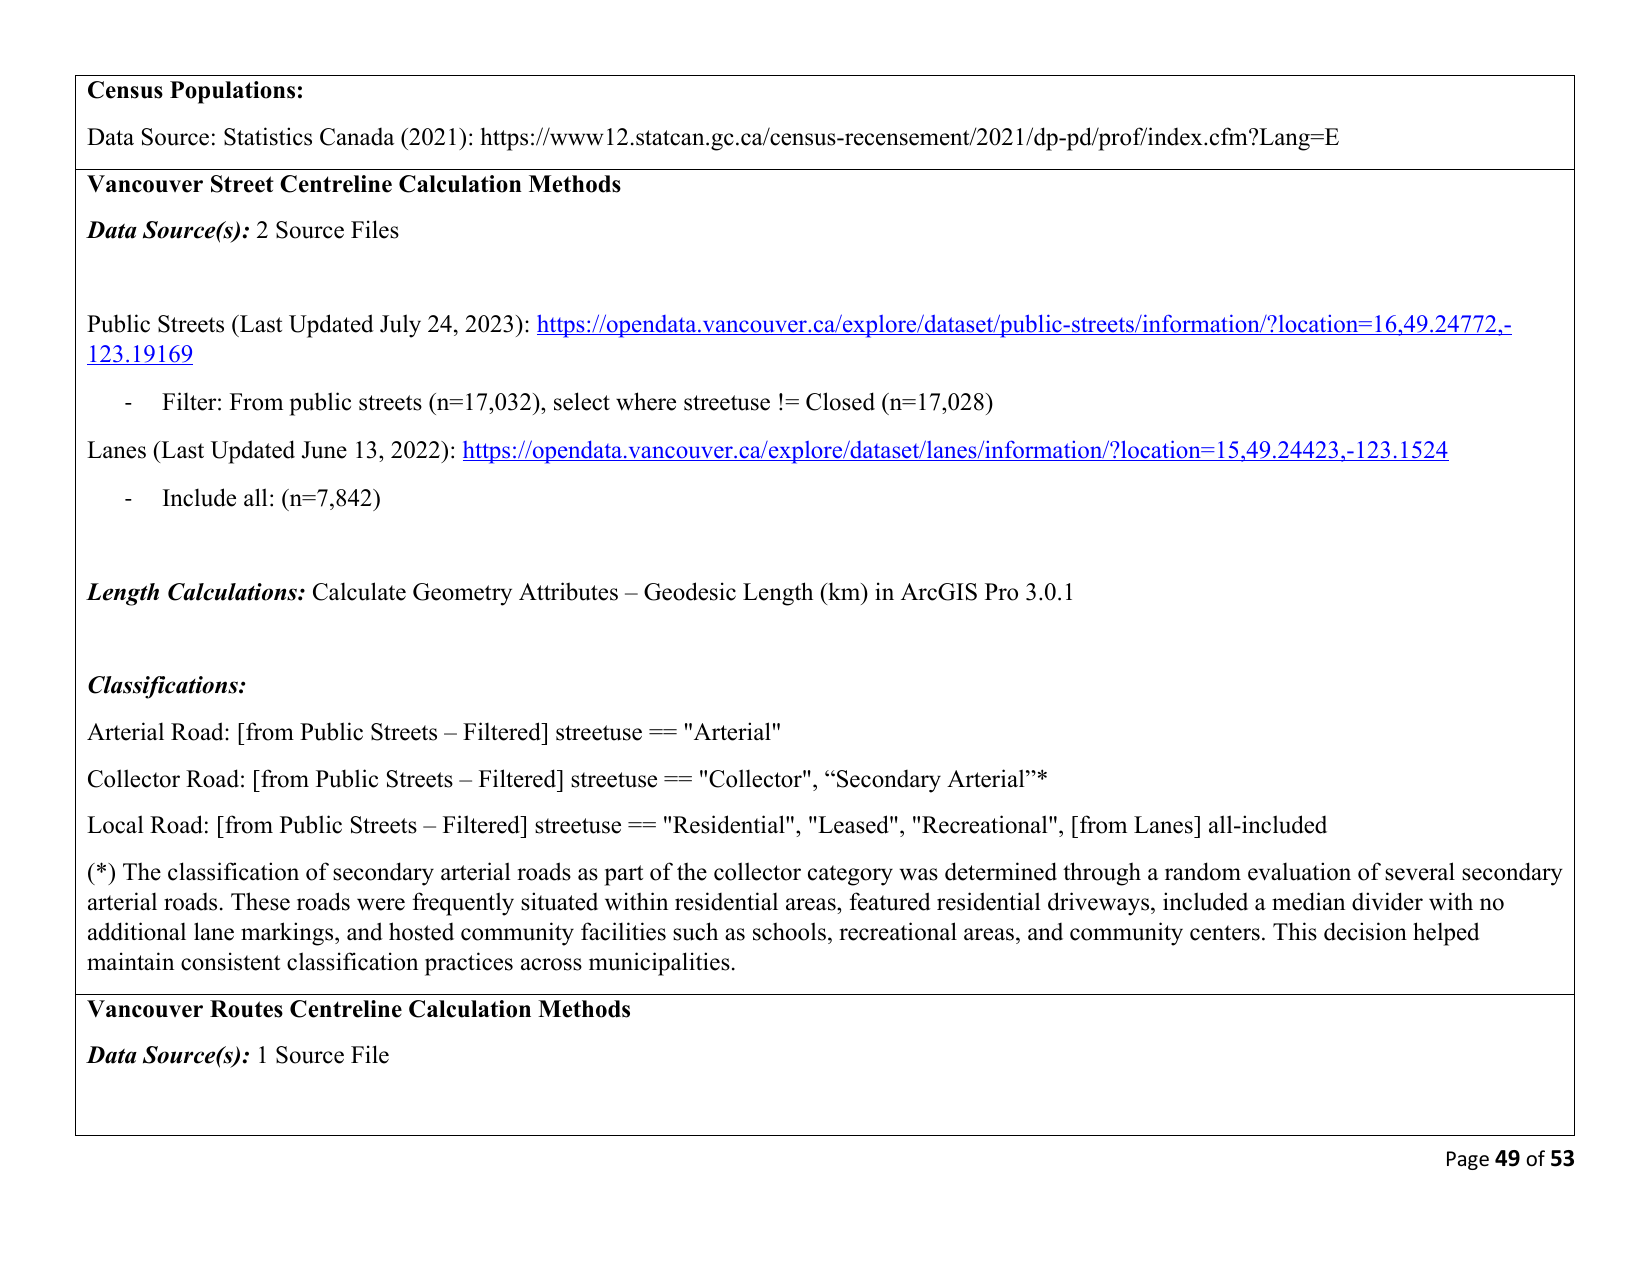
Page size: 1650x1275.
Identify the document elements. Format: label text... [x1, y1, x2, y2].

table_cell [76, 995, 1574, 1135]
table_cell Census Populations: Data Source: Statistics Canada (2021): https://www12.statcan.gc.ca/census-recensement/2021/dp-pd/prof/index.cfm?Lang=E [76, 76, 1574, 169]
table_cell Vancouver Street Centreline Calculation Methods Data Source(s): 2 Source Files Public Streets (Last Updated July 24, 2023): https://opendata.vancouver.ca/explore/dataset/public-streets/information/?location=16,49.24772,-123.19169 Filter: From public streets (n=17,032), select where streetuse != Closed (n=17,028) Lanes (Last Updated June 13, 2022): https://opendata.vancouver.ca/explore/dataset/lanes/information/?location=15,49.24423,-123.1524 Include all: (n=7,842) Length Calculations: Calculate Geometry Attributes – Geodesic Length (km) in ArcGIS Pro 3.0.1 Classifications: Arterial Road: [from Public Streets – Filtered] streetuse == "Arterial" Collector Road: [from Public Streets – Filtered] streetuse == "Collector", “Secondary Arterial”* Local Road: [from Public Streets – Filtered] streetuse == "Residential", "Leased", "Recreational", [from Lanes] all-included (*) The classification of secondary arterial roads as part of the collector category was determined through a random evaluation of several secondary arterial roads. These roads were frequently situated within residential areas, featured residential driveways, included a median divider with no additional lane markings, and hosted community facilities such as schools, recreational areas, and community centers. This decision helped maintain consistent classification practices across municipalities. [76, 170, 1574, 994]
